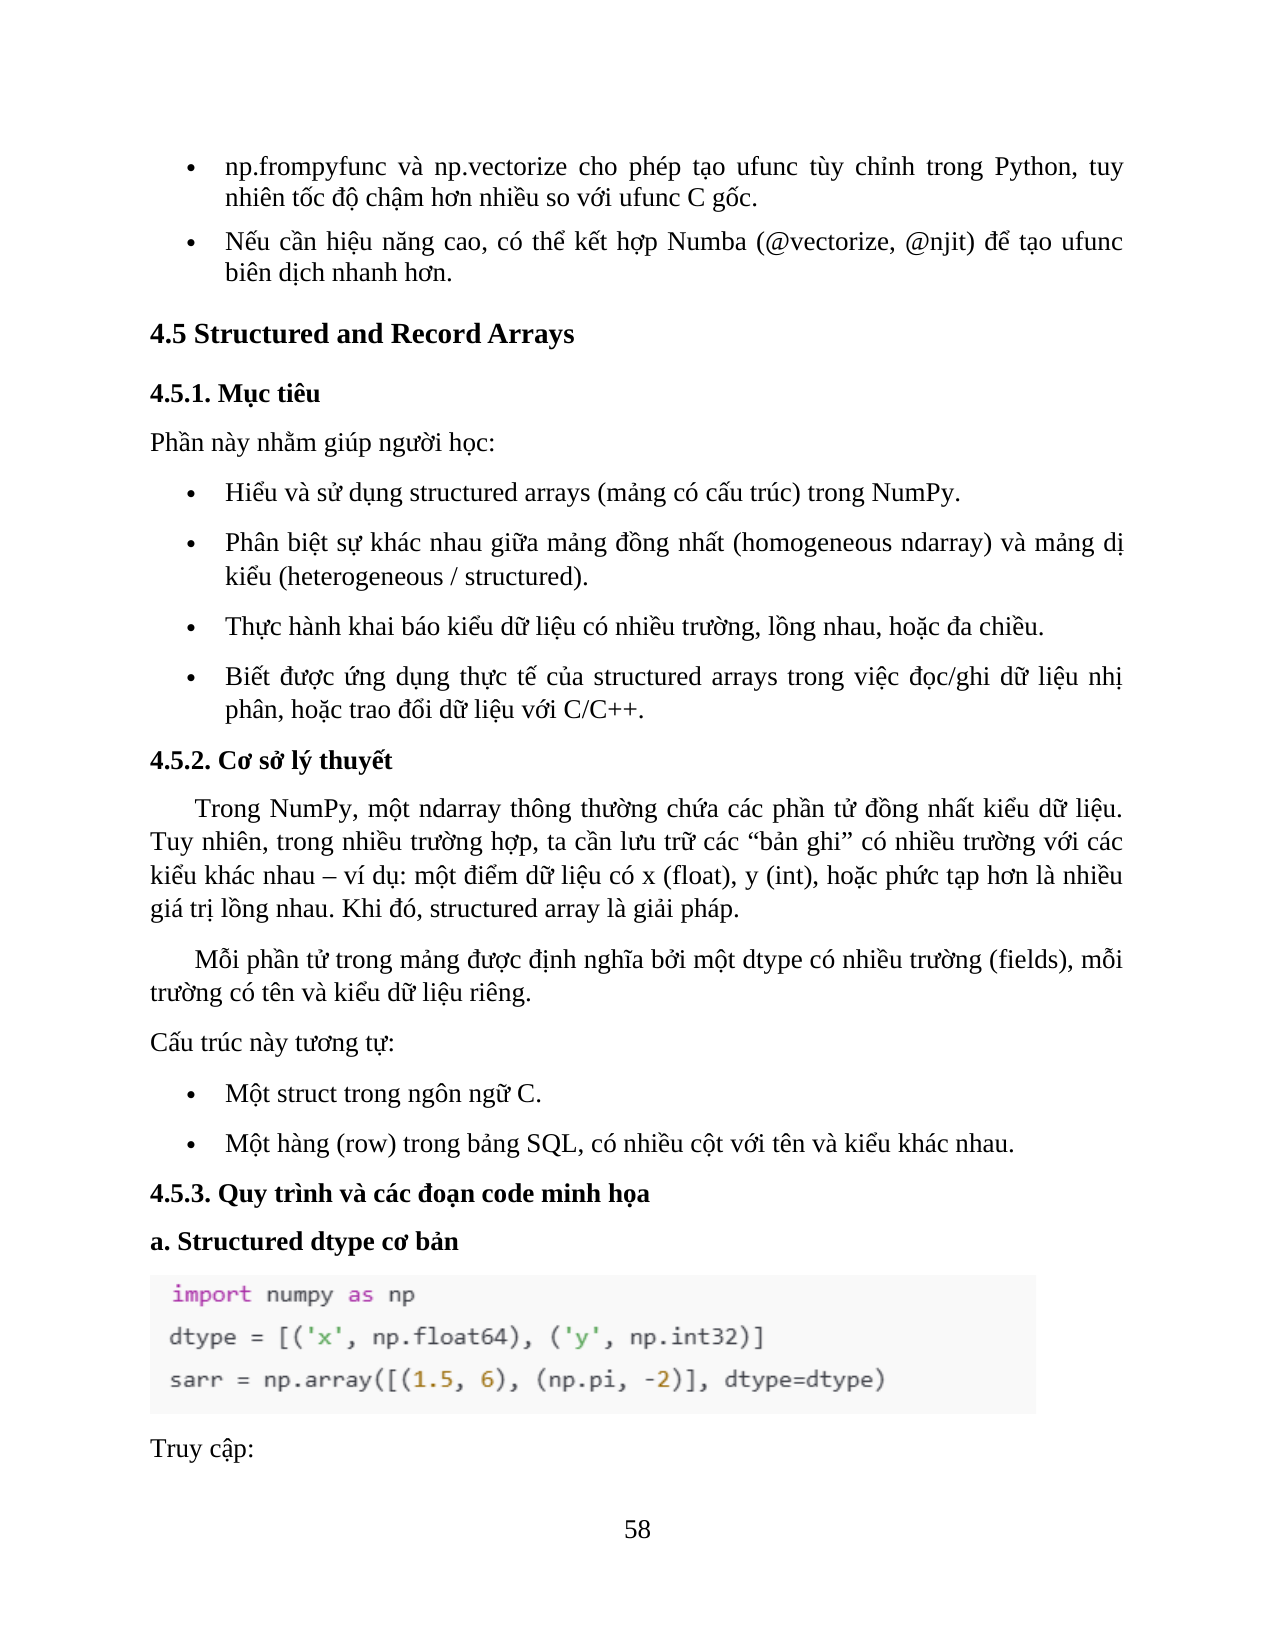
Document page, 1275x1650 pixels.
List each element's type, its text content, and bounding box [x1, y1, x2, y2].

list Một hàng (row) trong bảng SQL, có nhiều cột với tên và kiểu khác nhau. [187, 1127, 1125, 1158]
list Một struct trong ngôn ngữ C. [187, 1077, 1125, 1108]
text a. Structured dtype cơ bản [150, 1225, 1125, 1257]
subtitle 4.5.1. Mục tiêu [150, 377, 1125, 408]
text Trong NumPy, một ndarray thông thường chứa các phần tử đồng nhất kiểu dữ liệu. Tuy nhiên, trong nhiều trường hợp, ta cần lưu trữ các “bản ghi” có nhiều trường với các kiểu khác nhau – ví dụ: một điểm dữ liệu có x (float), y (int), hoặc phức tạp hơn là nhiều giá trị lồng nhau. Khi đó, structured array là giải pháp. [150, 792, 1125, 924]
list Phân biệt sự khác nhau giữa mảng đồng nhất (homogeneous ndarray) và mảng dị kiểu (heterogeneous / structured). [187, 526, 1125, 591]
picture [150, 1275, 1037, 1414]
subtitle 4.5 Structured and Record Arrays [150, 316, 1125, 350]
list np.frompyfunc và np.vectorize cho phép tạo ufunc tùy chỉnh trong Python, tuy nhiên tốc độ chậm hơn nhiều so với ufunc C gốc. [187, 150, 1125, 212]
list Hiểu và sử dụng structured arrays (mảng có cấu trúc) trong NumPy. [187, 476, 1125, 507]
text Phần này nhằm giúp người học: [150, 426, 1125, 457]
subtitle 4.5.3. Quy trình và các đoạn code minh họa [150, 1177, 1125, 1208]
subtitle 4.5.2. Cơ sở lý thuyết [150, 744, 1125, 775]
list Biết được ứng dụng thực tế của structured arrays trong việc đọc/ghi dữ liệu nhị phân, hoặc trao đổi dữ liệu với C/C++. [187, 660, 1125, 725]
text Mỗi phần tử trong mảng được định nghĩa bởi một dtype có nhiều trường (fields), mỗi trường có tên và kiểu dữ liệu riêng. [150, 943, 1125, 1007]
text Cấu trúc này tương tự: [150, 1027, 1125, 1058]
list Thực hành khai báo kiểu dữ liệu có nhiều trường, lồng nhau, hoặc đa chiều. [187, 610, 1125, 641]
list Nếu cần hiệu năng cao, có thể kết hợp Numba (@vectorize, @njit) để tạo ufunc biên dịch nhanh hơn. [187, 225, 1125, 287]
text Truy cập: [150, 1432, 1125, 1463]
